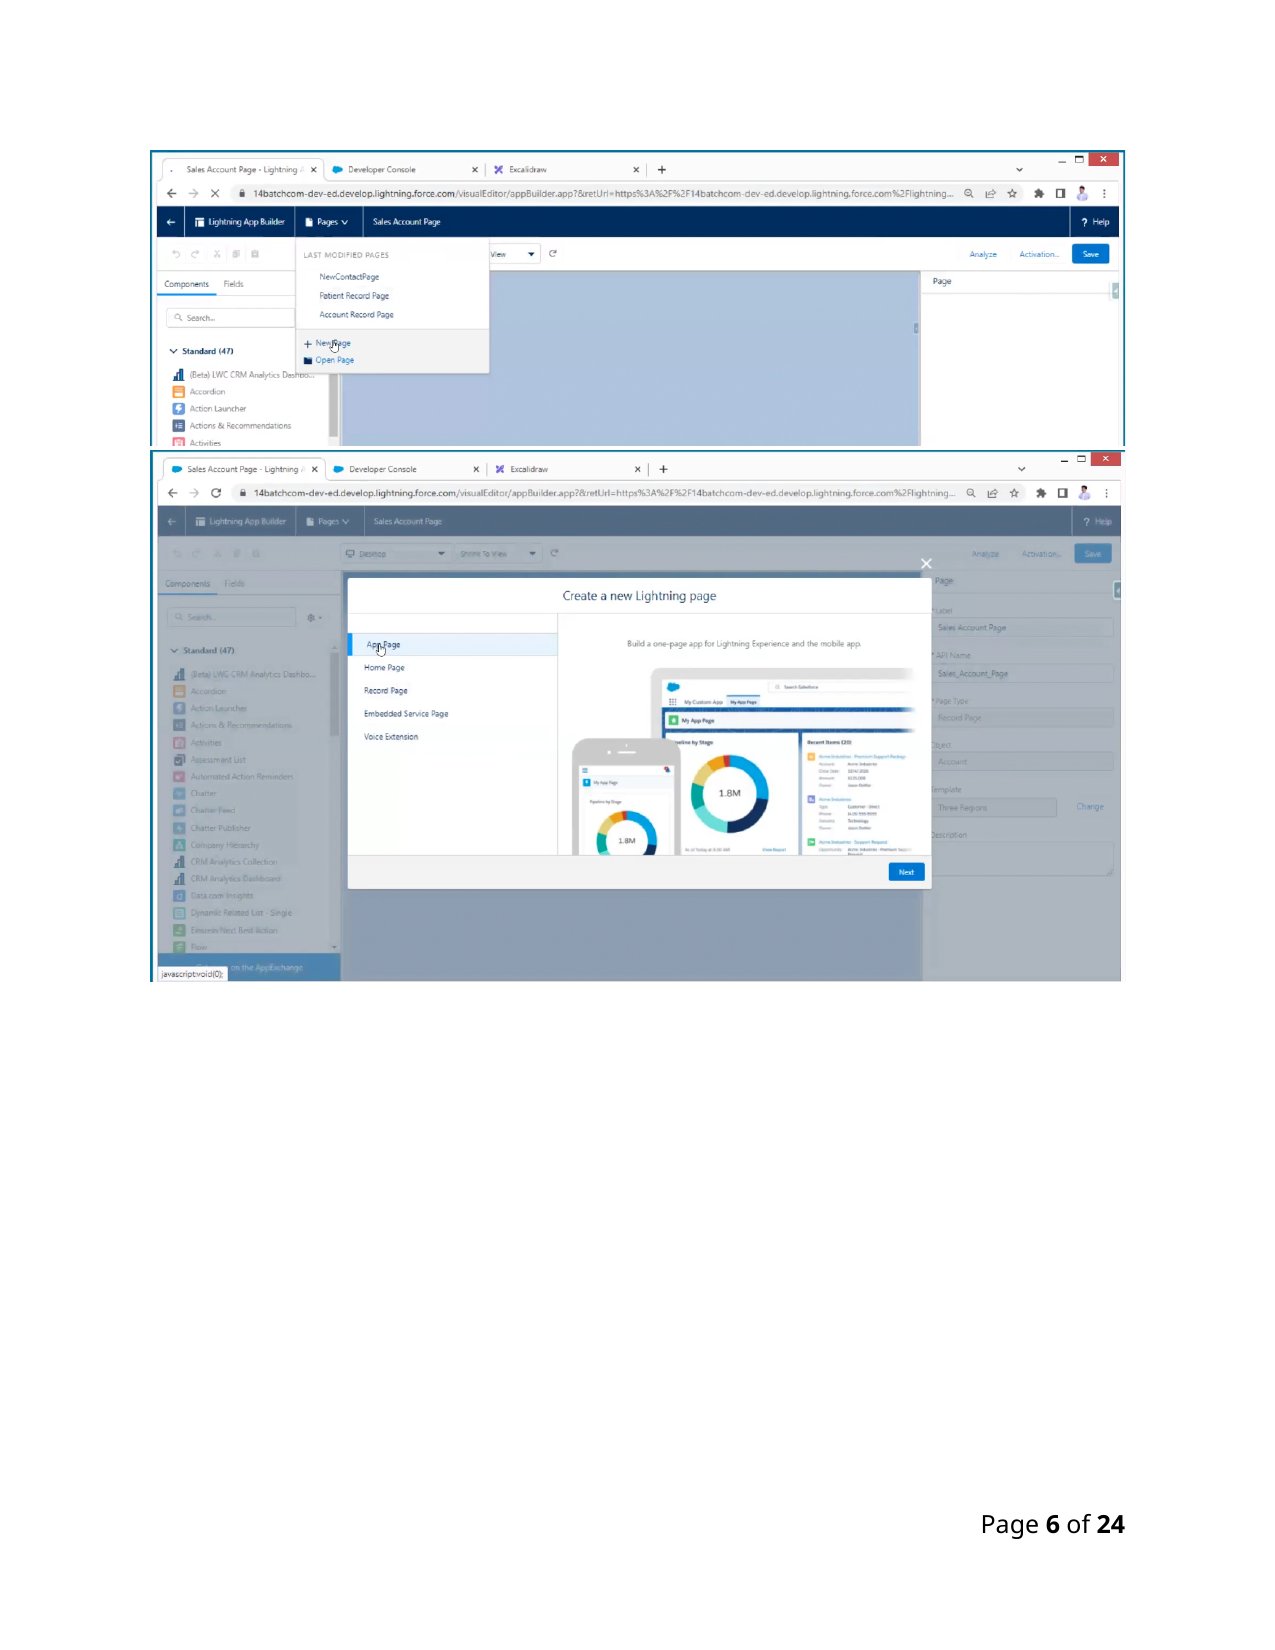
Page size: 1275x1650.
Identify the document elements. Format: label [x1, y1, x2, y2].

picture [152, 153, 1125, 446]
picture [153, 452, 1125, 982]
